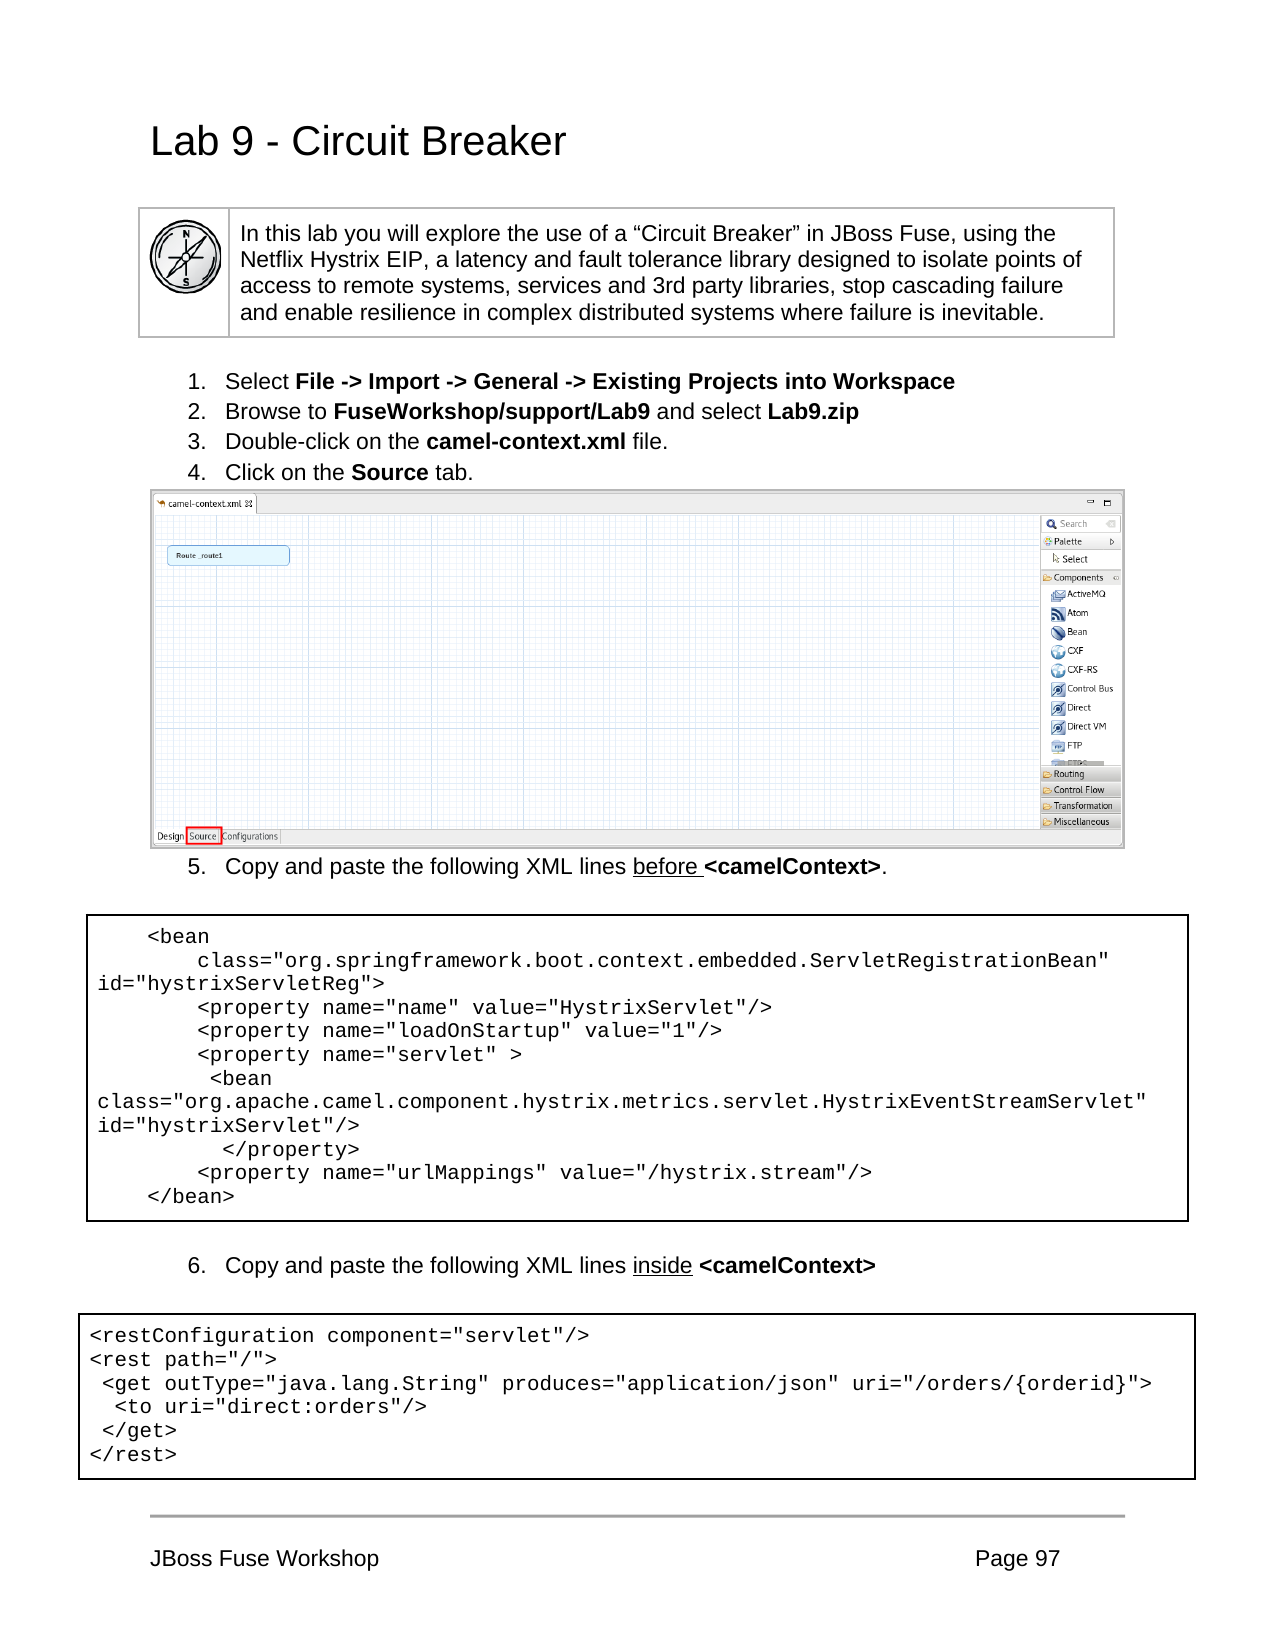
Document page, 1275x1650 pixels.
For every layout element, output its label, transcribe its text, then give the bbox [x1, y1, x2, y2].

subtitle Lab 9 - Circuit Breaker [150, 117, 1125, 164]
list Click on the Source tab. [187, 458, 1125, 485]
list Double-click on the camel-context.xml file. [187, 428, 1125, 455]
picture [149, 219, 222, 294]
table_header In this lab you will explore the use of a “Circuit Breaker” in JBoss Fuse, using the Netflix Hystrix EIP, a latency and fault tolerance library designed to isolate points of access to remote systems, services and 3rd party libraries, stop cascading failure and enable resilience in complex distributed systems where failure is inevitable. [230, 209, 1113, 336]
table_header [140, 209, 228, 336]
table_header <restConfiguration component="servlet"/> <rest path="/"> <get outType="java.lang.String" produces="application/json" uri="/orders/{orderid}"> <to uri="direct:orders"/> </get> </rest> [80, 1315, 1194, 1478]
list Browse to FuseWorkshop/support/Lab9 and select Lab9.zip [187, 398, 1125, 424]
list Copy and paste the following XML lines inside <camelContext> [187, 1252, 1125, 1279]
table_header <bean class="org.springframework.boot.context.embedded.ServletRegistrationBean" id="hystrixServletReg"> <property name="name" value="HystrixServlet"/> <property name="loadOnStartup" value="1"/> <property name="servlet" > <bean class="org.apache.camel.component.hystrix.metrics.servlet.HystrixEventStreamServlet" id="hystrixServlet"/> </property> <property name="urlMappings" value="/hystrix.stream"/> </bean> [88, 916, 1187, 1220]
picture [152, 491, 1123, 847]
list Select File -> Import -> General -> Existing Projects into Workspace [187, 368, 1125, 394]
list Copy and paste the following XML lines before <camelContext>. [187, 853, 1125, 879]
